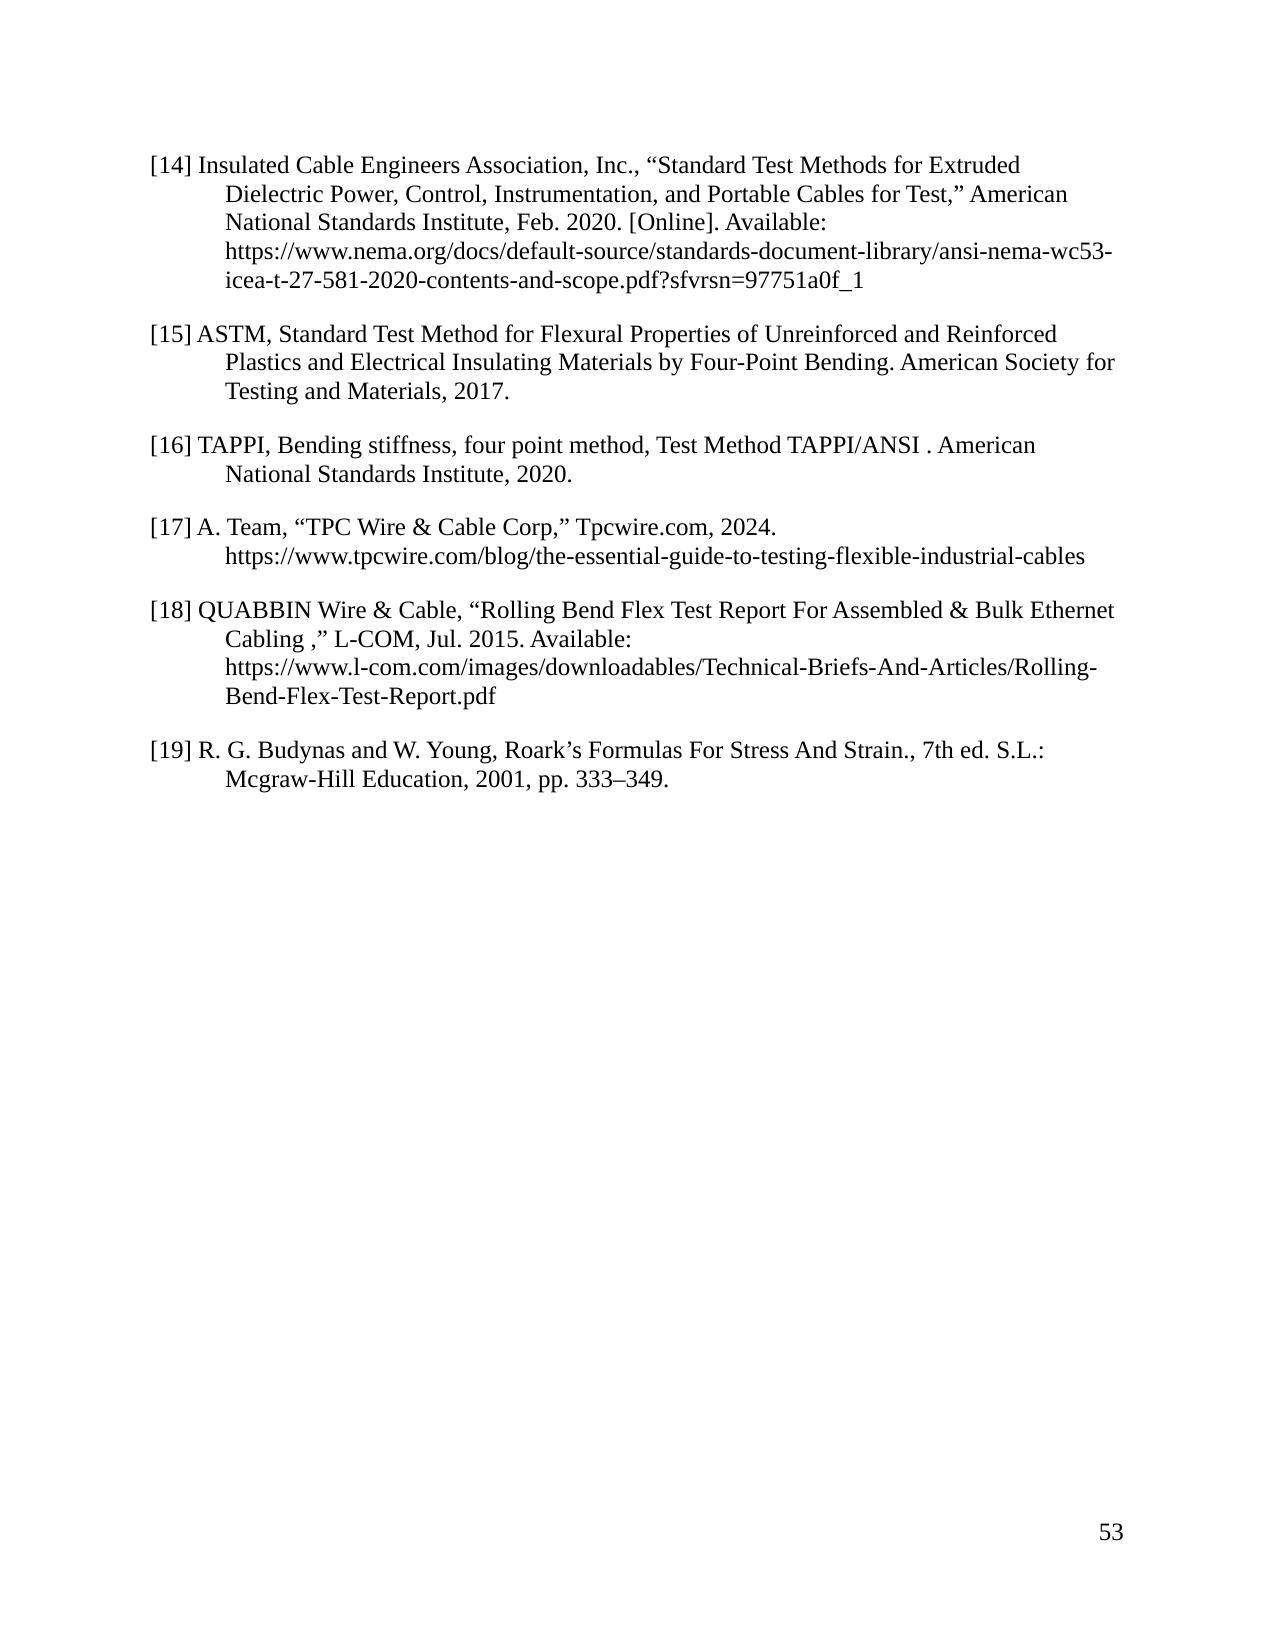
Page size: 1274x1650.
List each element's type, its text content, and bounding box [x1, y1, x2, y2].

text [18] QUABBIN Wire & Cable, “Rolling Bend Flex Test Report For Assembled & Bulk Ethernet Cabling ,” L-COM, Jul. 2015. Available: https://www.l-com.com/images/downloadables/Technical-Briefs-And-Articles/Rolling-Bend-Flex-Test-Report.pdf [150, 595, 1123, 710]
text [19] R. G. Budynas and W. Young, Roark’s Formulas For Stress And Strain., 7th ed. S.L.: Mcgraw-Hill Education, 2001, pp. 333–349. [150, 735, 1123, 792]
text [14] Insulated Cable Engineers Association, Inc., “Standard Test Methods for Extruded Dielectric Power, Control, Instrumentation, and Portable Cables for Test,” American National Standards Institute, Feb. 2020. [Online]. Available: https://www.nema.org/docs/default-source/standards-document-library/ansi-nema-wc53-icea-t-27-581-2020-contents-and-scope.pdf?sfvrsn=97751a0f_1 [150, 150, 1123, 294]
text [16] TAPPI, Bending stiffness, four point method, Test Method TAPPI/ANSI . American National Standards Institute, 2020. [150, 430, 1123, 487]
text [15] ASTM, Standard Test Method for Flexural Properties of Unreinforced and Reinforced Plastics and Electrical Insulating Materials by Four-Point Bending. American Society for Testing and Materials, 2017. [150, 319, 1123, 405]
text [17] A. Team, “TPC Wire & Cable Corp,” Tpcwire.com, 2024. https://www.tpcwire.com/blog/the-essential-guide-to-testing-flexible-industrial-cables [150, 512, 1123, 570]
